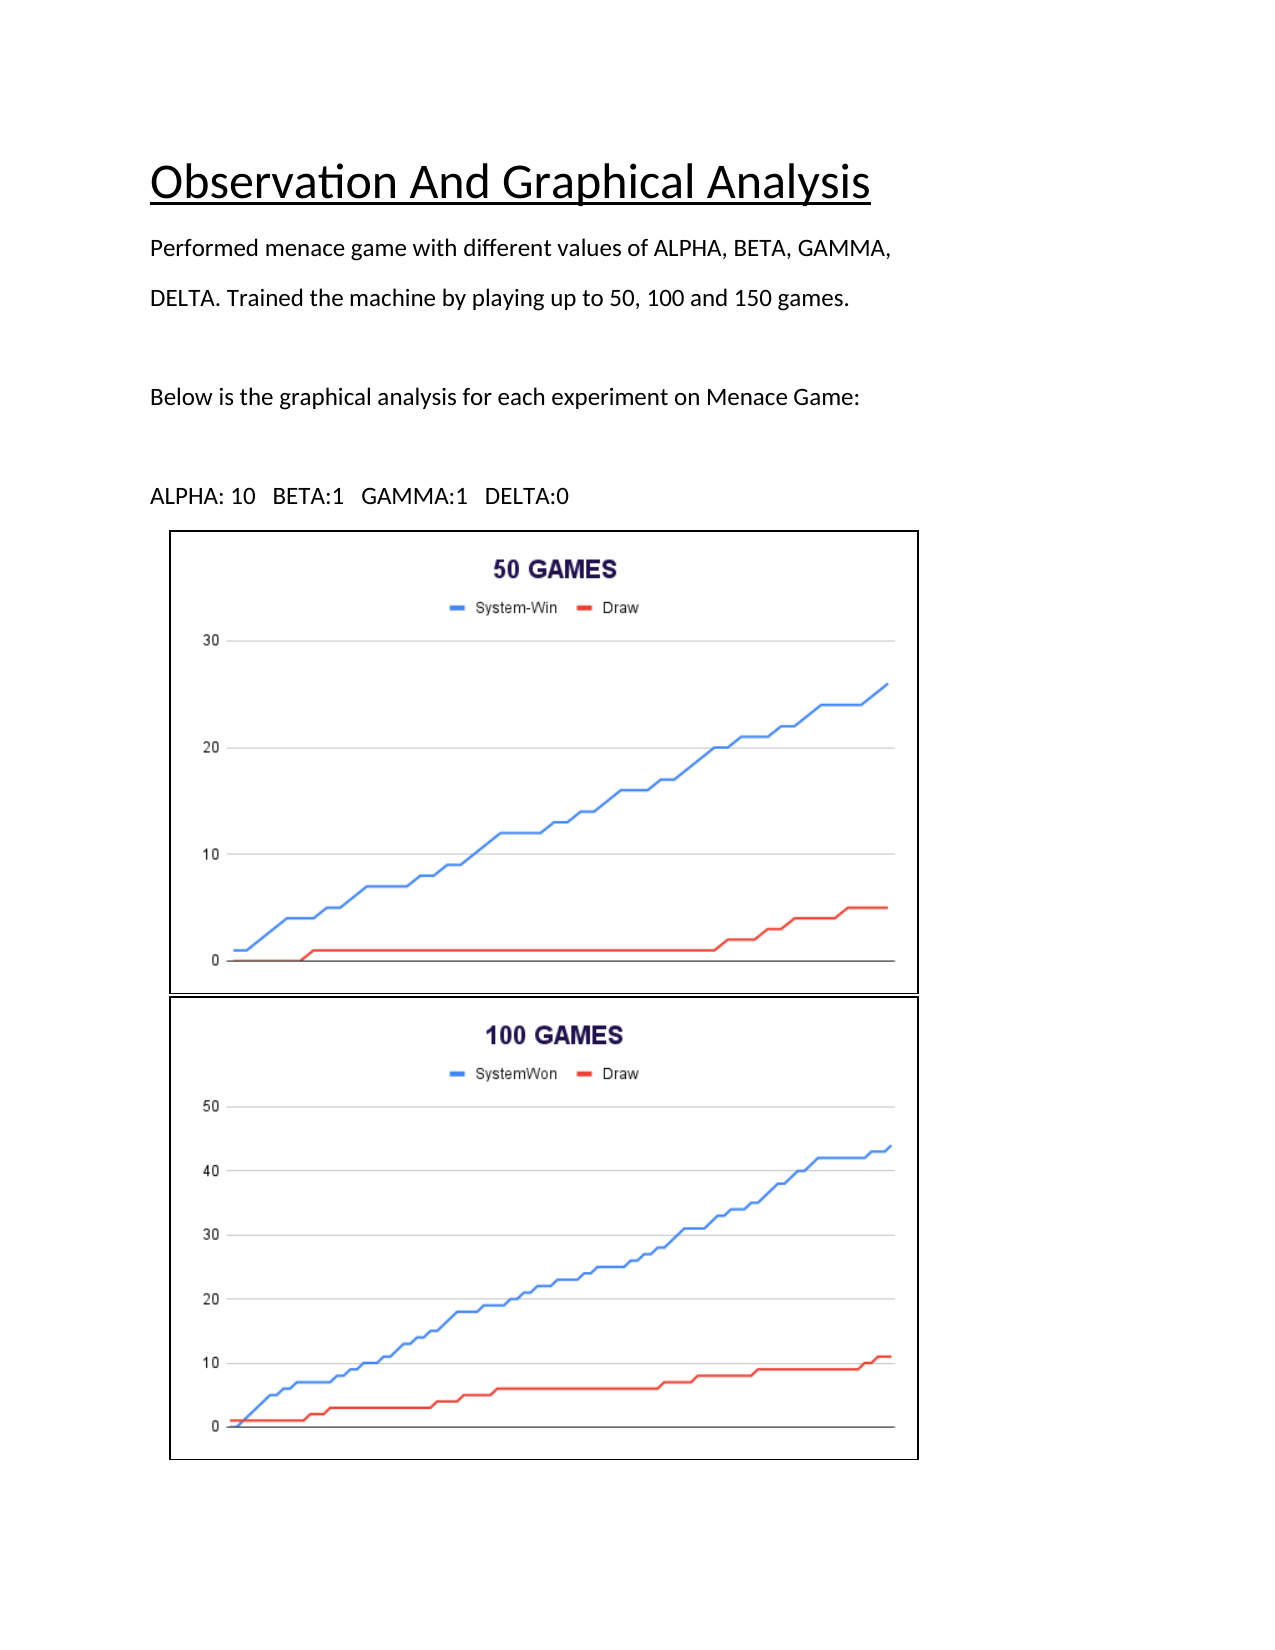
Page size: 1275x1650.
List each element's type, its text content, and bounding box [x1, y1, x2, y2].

text ALPHA: 10 BETA:1 GAMMA:1 DELTA:0 [150, 480, 1125, 511]
text Observation And Graphical Analysis [150, 150, 1125, 211]
text DELTA. Trained the machine by playing up to 50, 100 and 150 games. [150, 282, 1125, 313]
text Below is the graphical analysis for each experiment on Menace Game: [150, 381, 1125, 412]
text Performed menace game with different values of ALPHA, BETA, GAMMA, [150, 232, 1125, 263]
